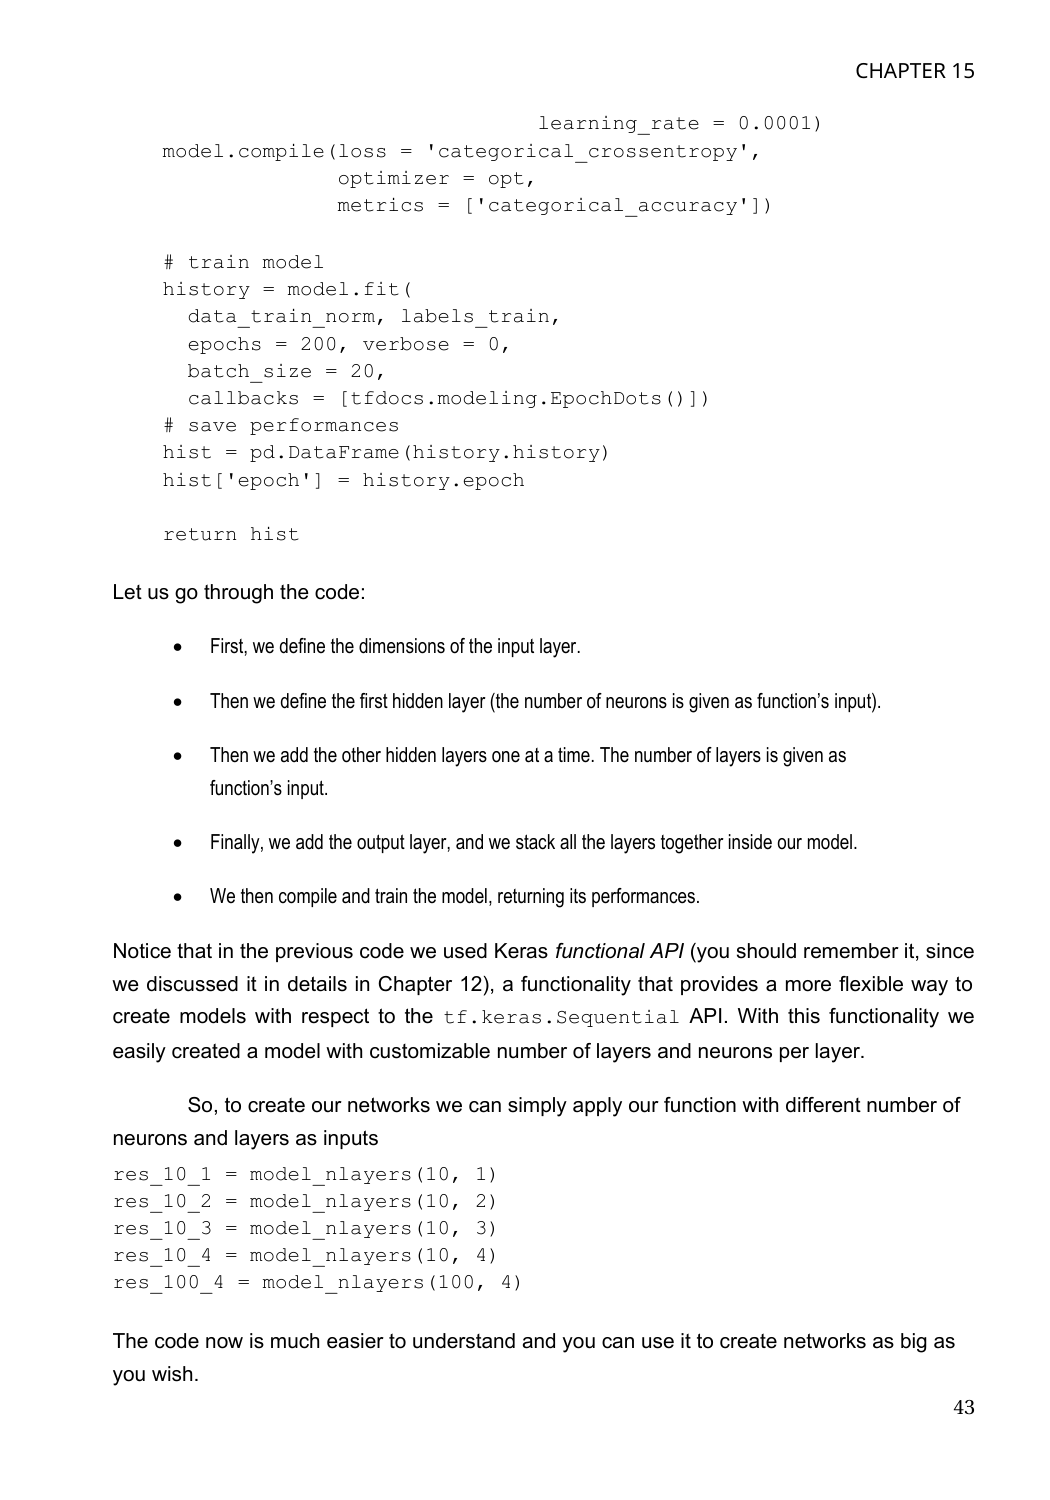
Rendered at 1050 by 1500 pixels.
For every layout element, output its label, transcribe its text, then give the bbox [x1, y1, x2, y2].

text optimizer = opt, [112, 167, 975, 191]
text history = model.fit( [112, 278, 975, 302]
text batch_size = 20, [112, 360, 975, 383]
text return hist [112, 523, 975, 547]
text The code now is much easier to understand and you can use it to create networks as big as you wish. [112, 1319, 975, 1386]
text First, we define the dimensions of the input layer. [173, 625, 885, 658]
text hist['epoch'] = history.epoch [112, 468, 975, 492]
text data_train_norm, labels_train, [112, 305, 975, 329]
text hist = pd.DataFrame(history.history) [112, 441, 975, 465]
text # train model [112, 251, 975, 275]
text Finally, we add the output layer, and we stack all the layers together inside our model. [173, 821, 885, 854]
text res_10_4 = model_nlayers(10, 4) [112, 1244, 975, 1268]
text Then we define the first hidden layer (the number of neurons is given as function’s input). [173, 679, 885, 713]
text res_10_1 = model_nlayers(10, 1) [112, 1163, 975, 1186]
text Let us go through the code: [112, 571, 975, 604]
text model.compile(loss = 'categorical_crossentropy', [112, 140, 975, 163]
text We then compile and train the model, returning its performances. [173, 875, 885, 908]
text epochs = 200, verbose = 0, [112, 333, 975, 356]
text Notice that in the previous code we used Keras functional API (you should remember it, since we discussed it in details in Chapter 12), a functionality that provides a more flexible way to create models with respect to the tf.keras.Sequential API. With this functionality we easily created a model with customizable number of layers and neurons per layer. [112, 929, 975, 1063]
text res_10_3 = model_nlayers(10, 3) [112, 1217, 975, 1241]
text # save performances [112, 414, 975, 438]
text res_10_2 = model_nlayers(10, 2) [112, 1190, 975, 1213]
text So, to create our networks we can simply apply our function with different number of neurons and layers as inputs [112, 1083, 975, 1150]
text learning_rate = 0.0001) [112, 112, 975, 136]
text res_100_4 = model_nlayers(100, 4) [112, 1271, 975, 1295]
text Then we add the other hidden layers one at a time. The number of layers is given as function’s input. [173, 733, 885, 800]
text callbacks = [tfdocs.modeling.EpochDots()]) [112, 387, 975, 411]
text metrics = ['categorical_accuracy']) [112, 194, 975, 218]
